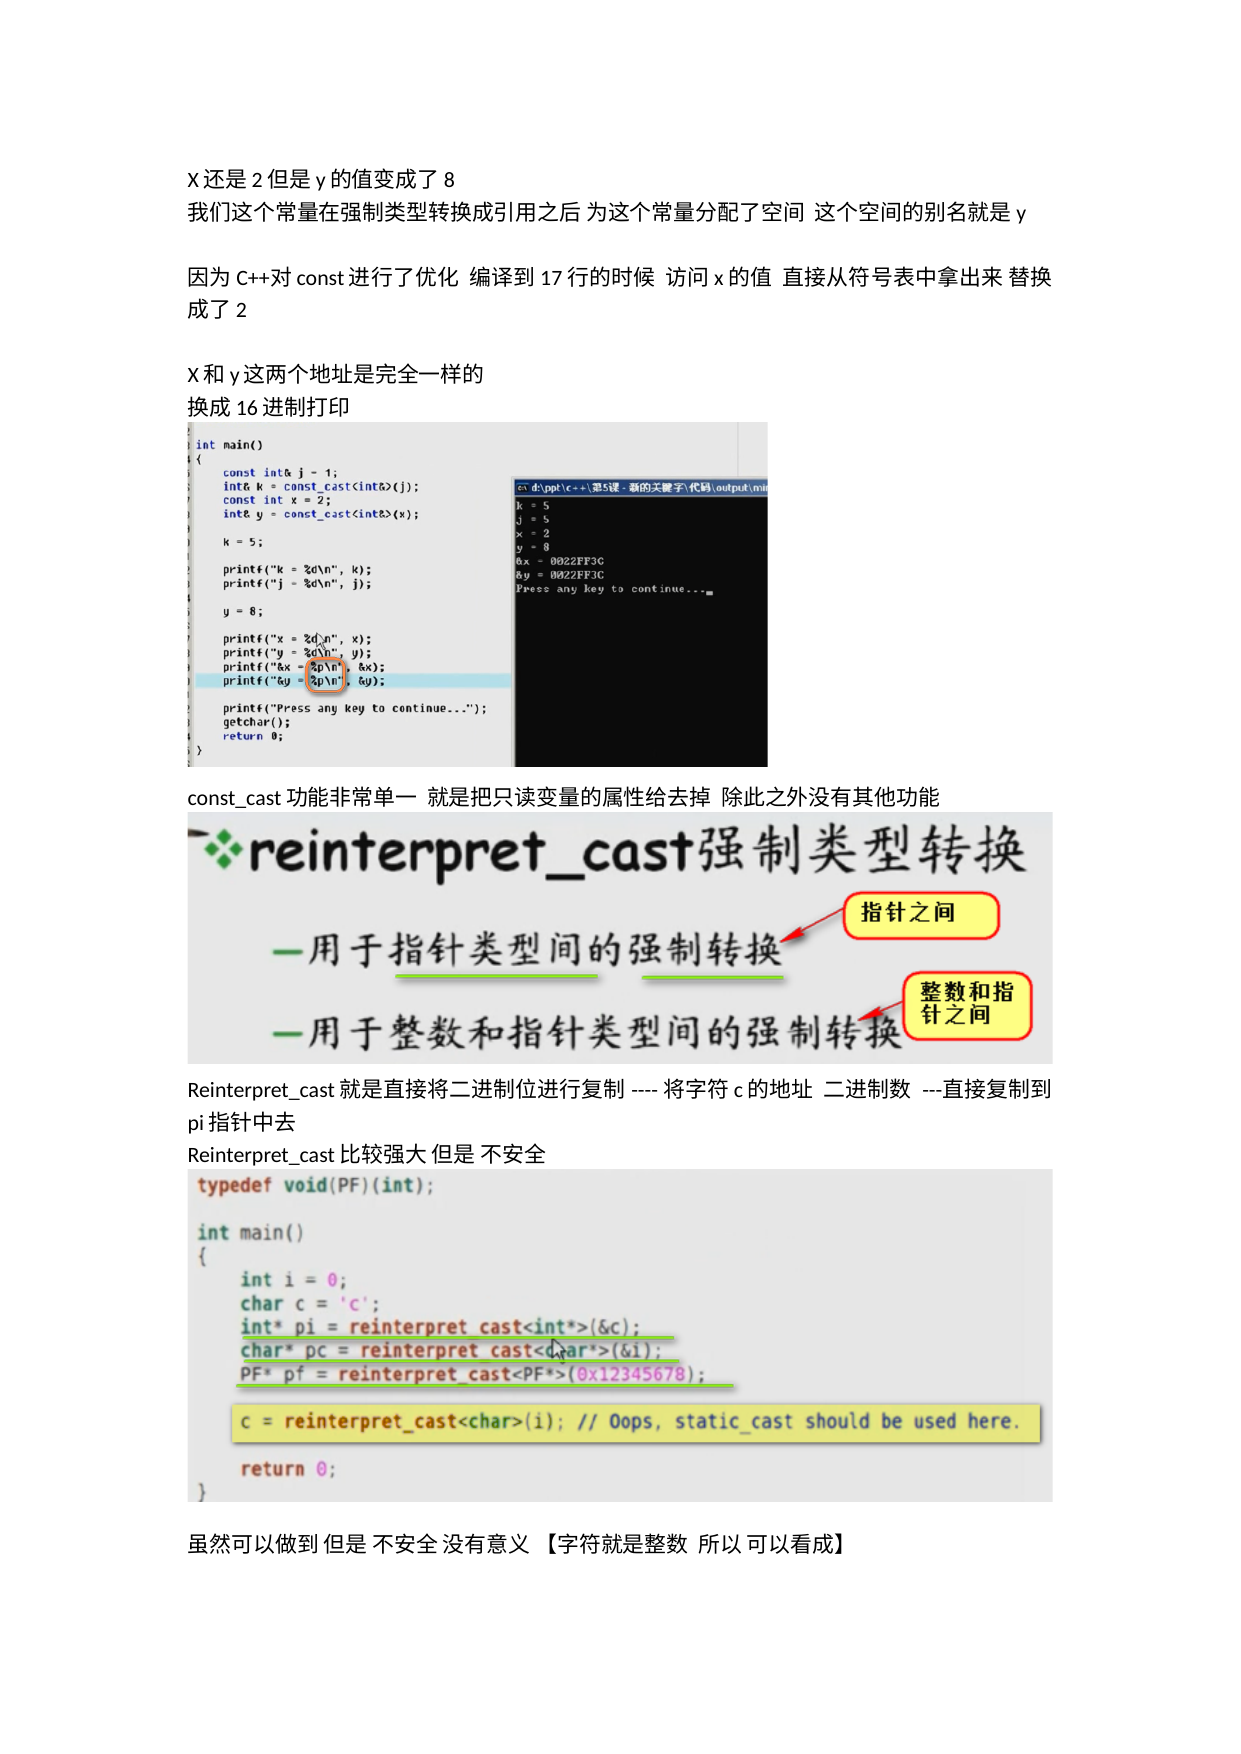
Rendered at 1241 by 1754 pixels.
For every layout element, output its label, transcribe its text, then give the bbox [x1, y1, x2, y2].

text Reinterpret_cast比较强大 但是 不安全 [187, 1137, 1053, 1169]
text 虽然可以做到 但是 不安全 没有意义 【字符就是整数 所以 可以看成】 [187, 1527, 1053, 1559]
text const_cast功能非常单一 就是把只读变量的属性给去掉 除此之外没有其他功能 [187, 779, 1053, 812]
text X和y这两个地址是完全一样的 [187, 357, 1053, 389]
text X还是2 但是y的值变成了8 [187, 162, 1053, 194]
picture [187, 422, 768, 767]
text 因为C++对const进行了优化 编译到17行的时候 访问x的值 直接从符号表中拿出来 替换成了2 [187, 259, 1053, 324]
text Reinterpret_cast就是直接将二进制位进行复制 ---- 将字符c的地址 二进制数 ---直接复制到pi指针中去 [187, 1072, 1053, 1137]
picture [187, 812, 1053, 1064]
text 换成16进制打印 [187, 389, 1053, 422]
picture [187, 1169, 1053, 1502]
text 我们这个常量在强制类型转换成引用之后 为这个常量分配了空间 这个空间的别名就是y [187, 194, 1053, 227]
